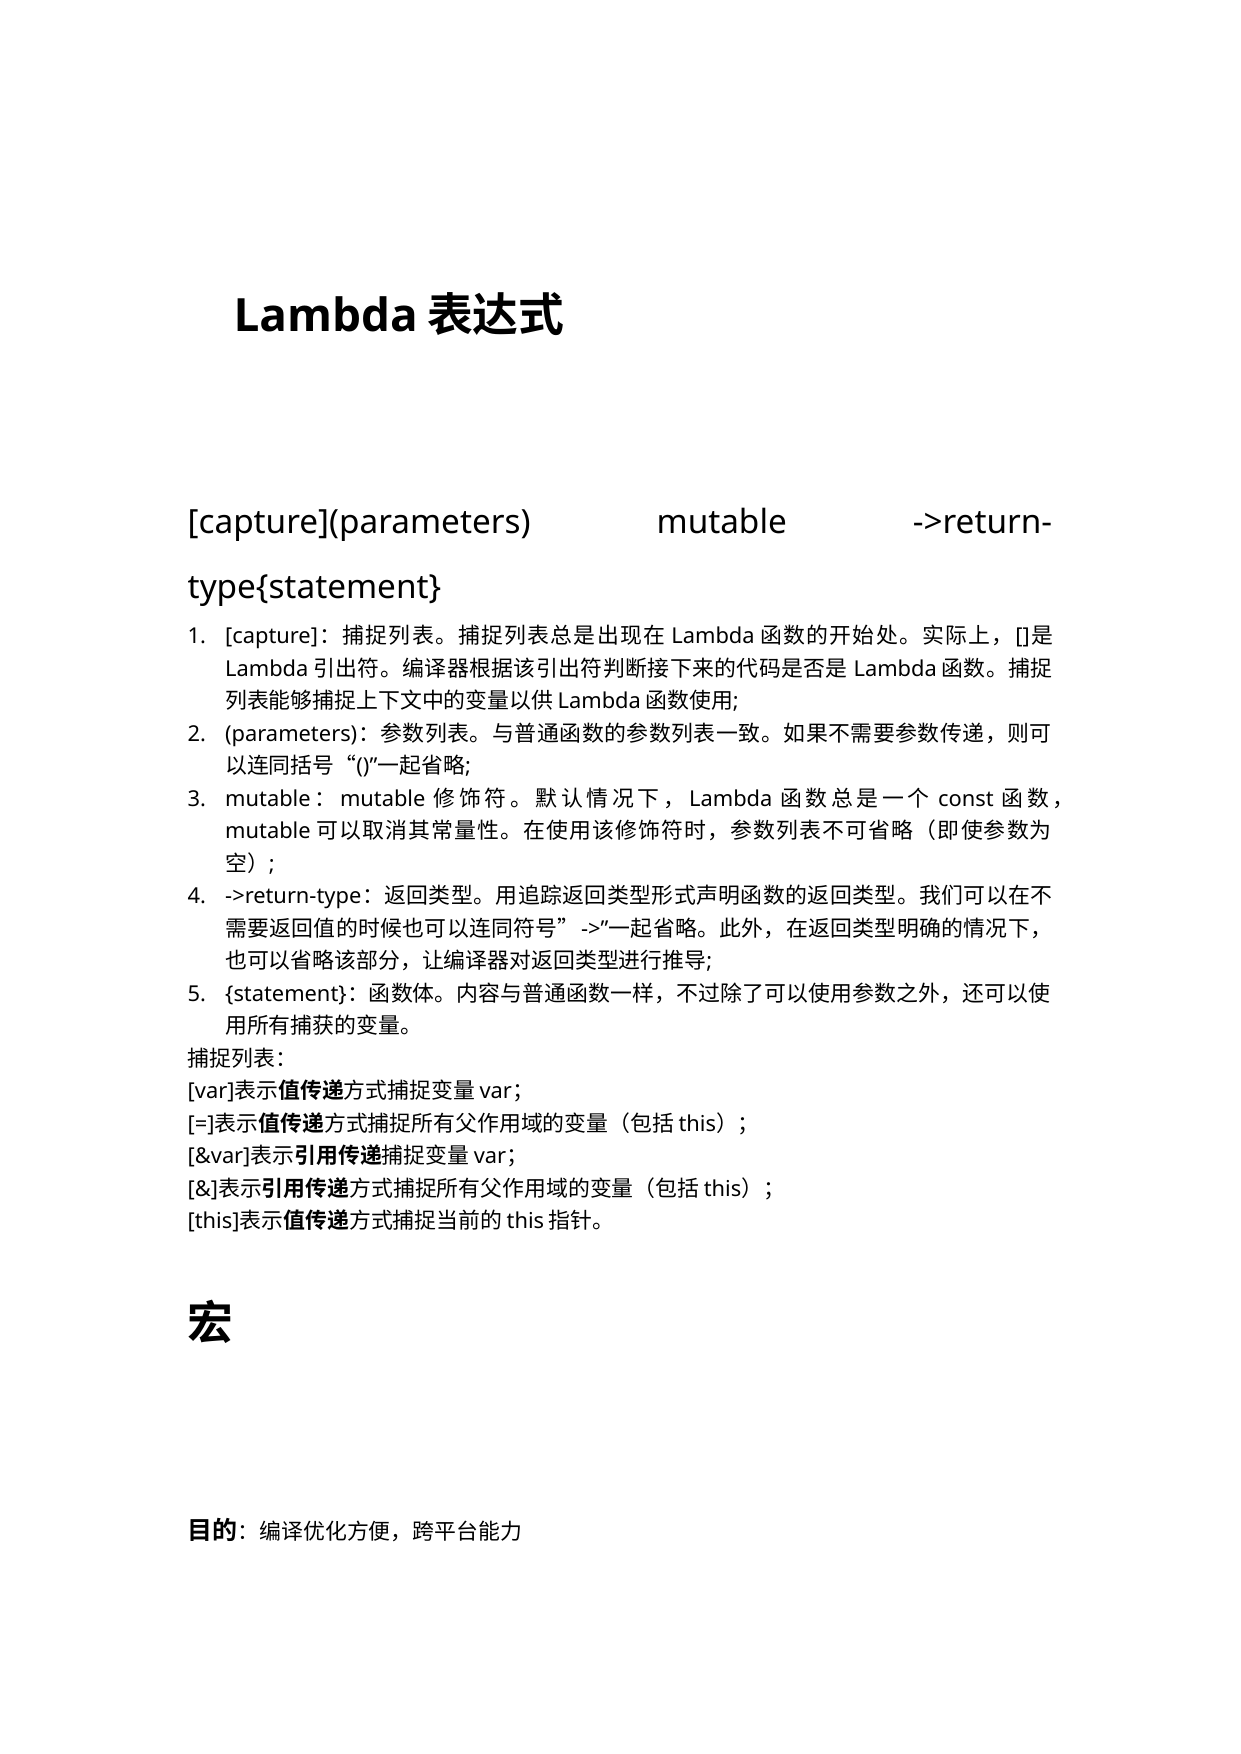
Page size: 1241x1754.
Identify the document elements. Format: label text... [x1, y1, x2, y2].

subtitle 宏 [187, 1271, 1053, 1368]
list [capture]：捕捉列表。捕捉列表总是出现在Lambda函数的开始处。实际上，[]是Lambda引出符。编译器根据该引出符判断接下来的代码是否是Lambda函数。捕捉列表能够捕捉上下文中的变量以供Lambda函数使用; [187, 618, 1053, 716]
text [&var]表示引用传递捕捉变量var； [187, 1138, 1053, 1171]
text 捕捉列表： [187, 1041, 1053, 1073]
list {statement}：函数体。内容与普通函数一样，不过除了可以使用参数之外，还可以使用所有捕获的变量。 [187, 976, 1053, 1041]
list (parameters)：参数列表。与普通函数的参数列表一致。如果不需要参数传递，则可以连同括号“()”一起省略; [187, 716, 1053, 781]
subtitle Lambda表达式 [187, 262, 1053, 360]
text [&]表示引用传递方式捕捉所有父作用域的变量（包括this）； [187, 1171, 1053, 1203]
text [capture](parameters) mutable ->return-type{statement} [187, 488, 1053, 618]
text [var]表示值传递方式捕捉变量var； [187, 1073, 1053, 1106]
text 目的：编译优化方便，跨平台能力 [187, 1496, 1053, 1561]
list mutable：mutable修饰符。默认情况下，Lambda函数总是一个const函数，mutable可以取消其常量性。在使用该修饰符时，参数列表不可省略（即使参数为空）; [187, 781, 1053, 878]
text [this]表示值传递方式捕捉当前的this指针。 [187, 1203, 1053, 1236]
list ->return-type：返回类型。用追踪返回类型形式声明函数的返回类型。我们可以在不需要返回值的时候也可以连同符号”->”一起省略。此外，在返回类型明确的情况下，也可以省略该部分，让编译器对返回类型进行推导; [187, 878, 1053, 976]
text [=]表示值传递方式捕捉所有父作用域的变量（包括this）； [187, 1106, 1053, 1138]
